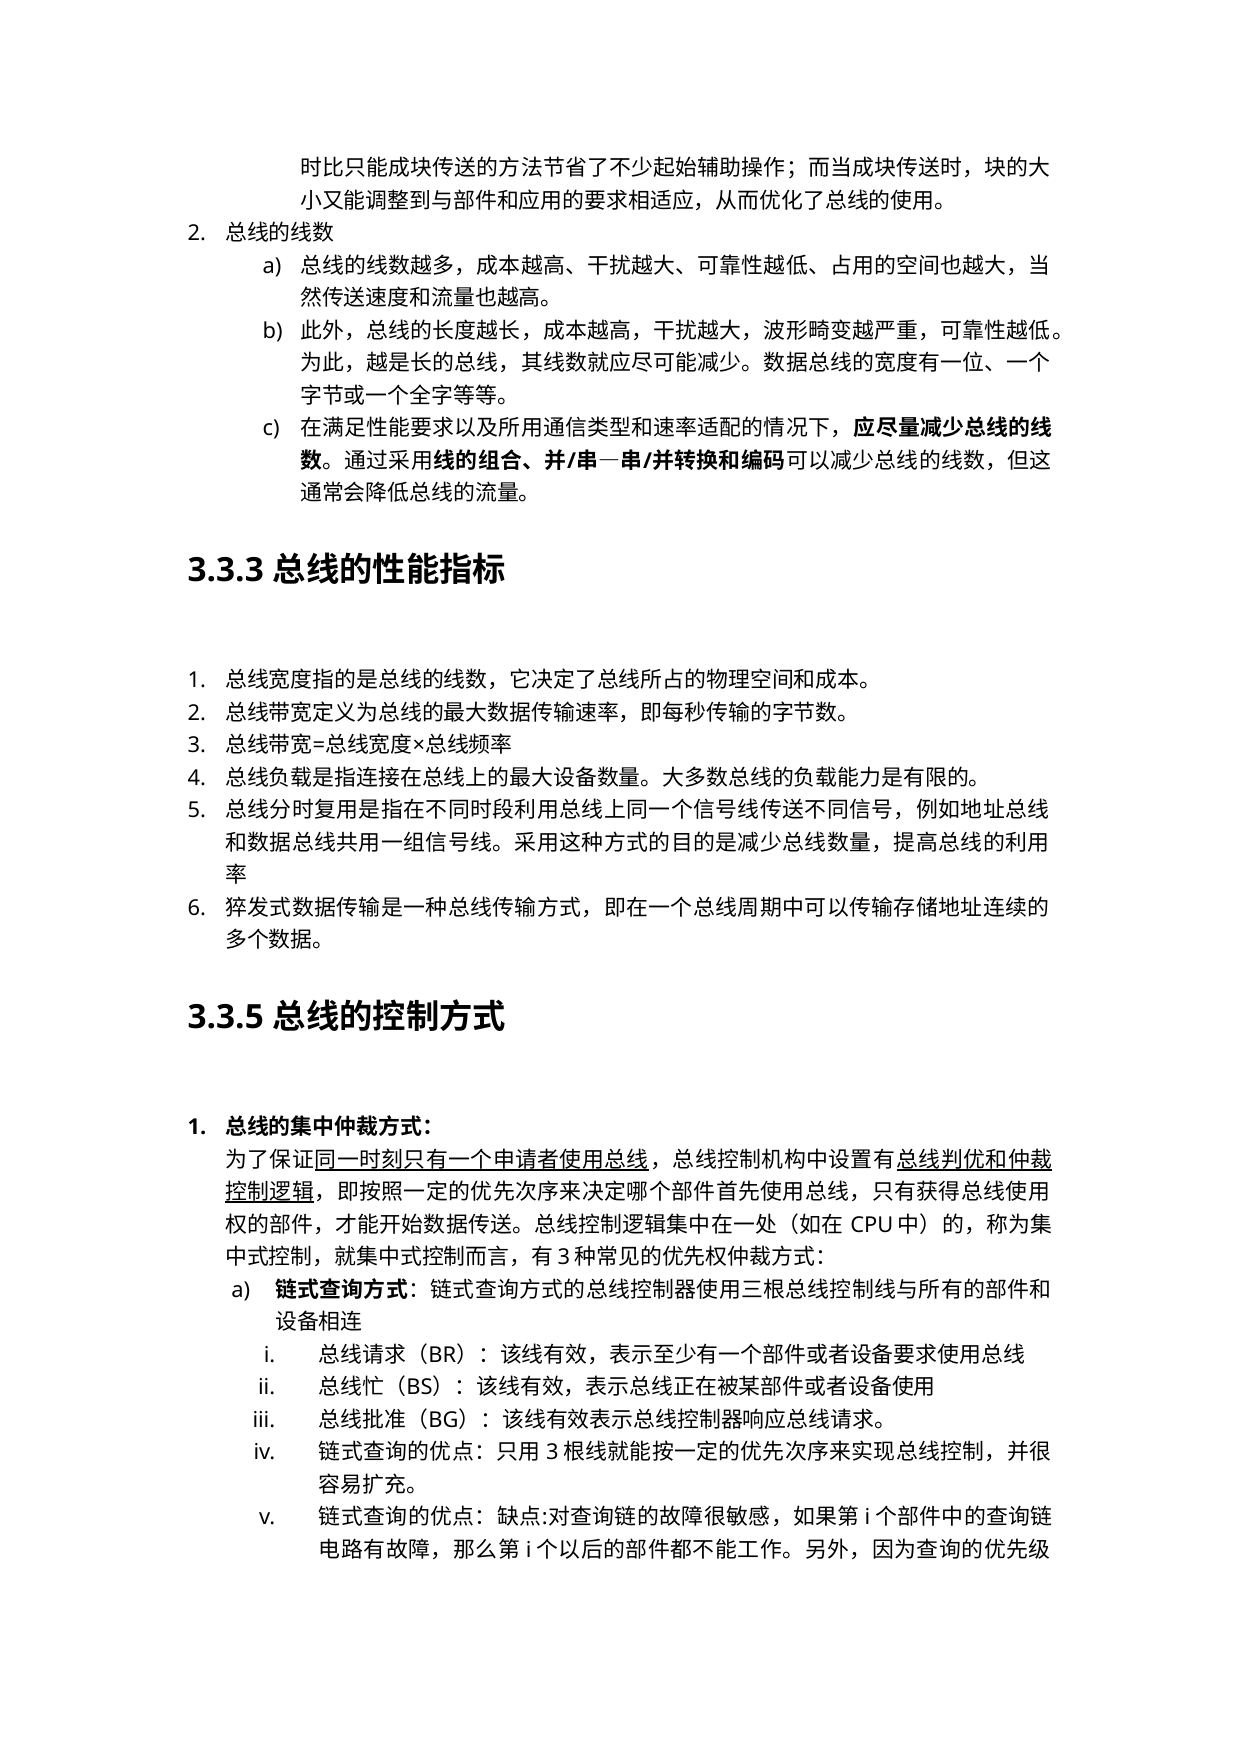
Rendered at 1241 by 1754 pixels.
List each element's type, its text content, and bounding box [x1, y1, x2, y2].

list 总线宽度指的是总线的线数，它决定了总线所占的物理空间和成本。 [187, 662, 1053, 694]
list 总线带宽=总线宽度×总线频率 [187, 727, 1053, 759]
list 总线的线数越多，成本越高、干扰越大、可靠性越低、占用的空间也越大，当然传送速度和流量也越高。 [262, 247, 1053, 312]
list 总线忙（BS）：该线有效，表示总线正在被某部件或者设备使用 [275, 1369, 1053, 1401]
list 总线带宽定义为总线的最大数据传输速率，即每秒传输的字节数。 [187, 694, 1053, 727]
list 在满足性能要求以及所用通信类型和速率适配的情况下，应尽量减少总线的线数。通过采用线的组合、并/串—串/并转换和编码可以减少总线的线数，但这通常会降低总线的流量。 [262, 410, 1053, 507]
list 总线的集中仲裁方式： [187, 1109, 1053, 1141]
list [275, 1499, 1053, 1564]
list 总线的线数 [187, 215, 1053, 247]
list 链式查询方式：链式查询方式的总线控制器使用三根总线控制线与所有的部件和设备相连 [231, 1271, 1053, 1336]
list 链式查询的优点：只用3根线就能按一定的优先次序来实现总线控制，并很容易扩充。 [275, 1434, 1053, 1499]
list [262, 150, 1053, 215]
list 猝发式数据传输是一种总线传输方式，即在一个总线周期中可以传输存储地址连续的多个数据。 [187, 889, 1053, 954]
list 为了保证同一时刻只有一个申请者使用总线，总线控制机构中设置有总线判优和仲裁控制逻辑，即按照一定的优先次序来决定哪个部件首先使用总线，只有获得总线使用权的部件，才能开始数据传送。总线控制逻辑集中在一处（如在CPU中）的，称为集中式控制，就集中式控制而言，有3种常见的优先权仲裁方式： [225, 1141, 1053, 1271]
list 总线分时复用是指在不同时段利用总线上同一个信号线传送不同信号，例如地址总线和数据总线共用一组信号线。采用这种方式的目的是减少总线数量，提高总线的利用率 [187, 792, 1053, 889]
list 总线负载是指连接在总线上的最大设备数量。大多数总线的负载能力是有限的。 [187, 759, 1053, 792]
subtitle 3.3.3 总线的性能指标 [187, 534, 1053, 599]
list 此外，总线的长度越长，成本越高，干扰越大，波形畸变越严重，可靠性越低。为此，越是长的总线，其线数就应尽可能减少。数据总线的宽度有一位、一个字节或一个全字等等。 [262, 312, 1053, 410]
list 总线请求（BR）：该线有效，表示至少有一个部件或者设备要求使用总线 [275, 1336, 1053, 1369]
list 总线批准（BG）：该线有效表示总线控制器响应总线请求。 [275, 1401, 1053, 1434]
subtitle 3.3.5 总线的控制方式 [187, 982, 1053, 1047]
